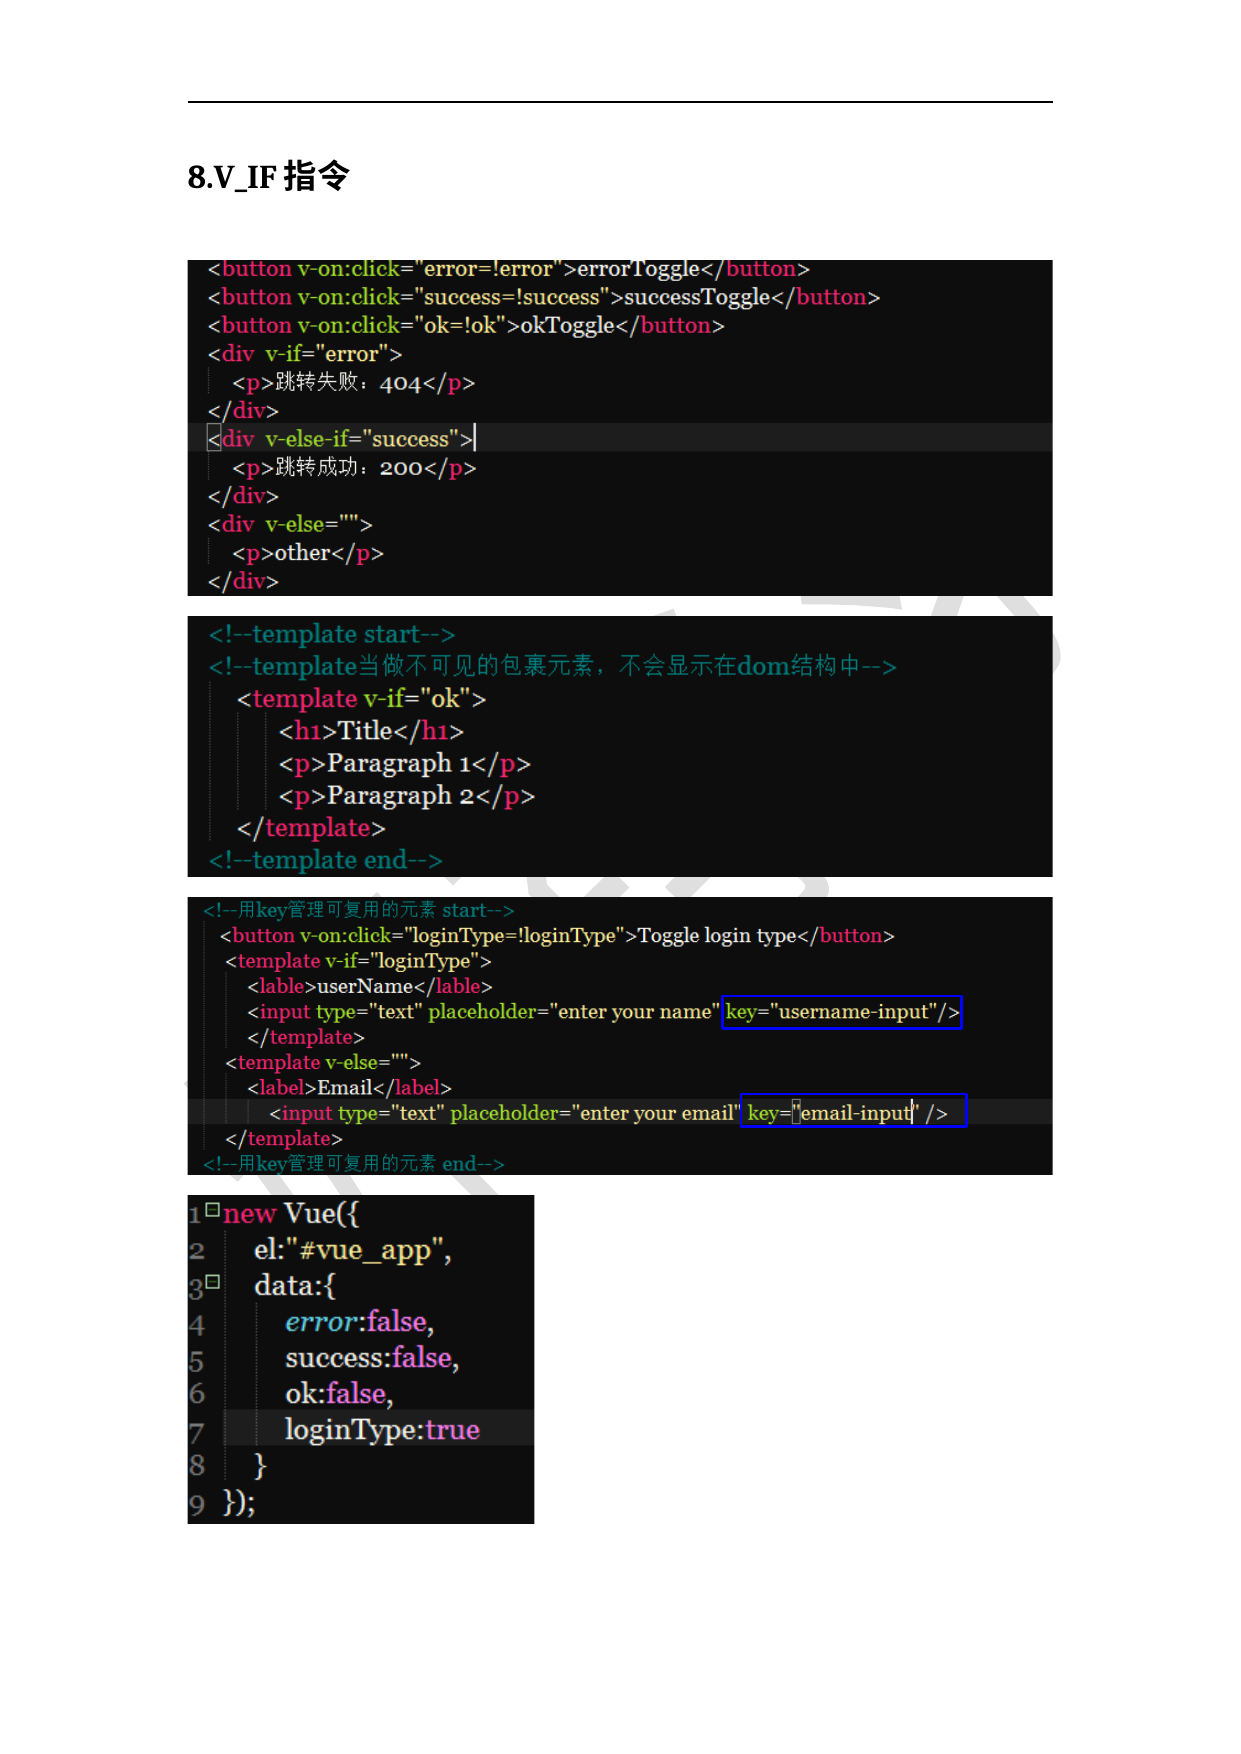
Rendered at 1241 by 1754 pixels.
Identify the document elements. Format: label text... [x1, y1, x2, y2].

subtitle 8.V_IF指令 [187, 150, 1053, 198]
picture [187, 1195, 535, 1524]
picture [187, 897, 1053, 1175]
picture [187, 260, 1053, 596]
picture [187, 616, 1053, 877]
